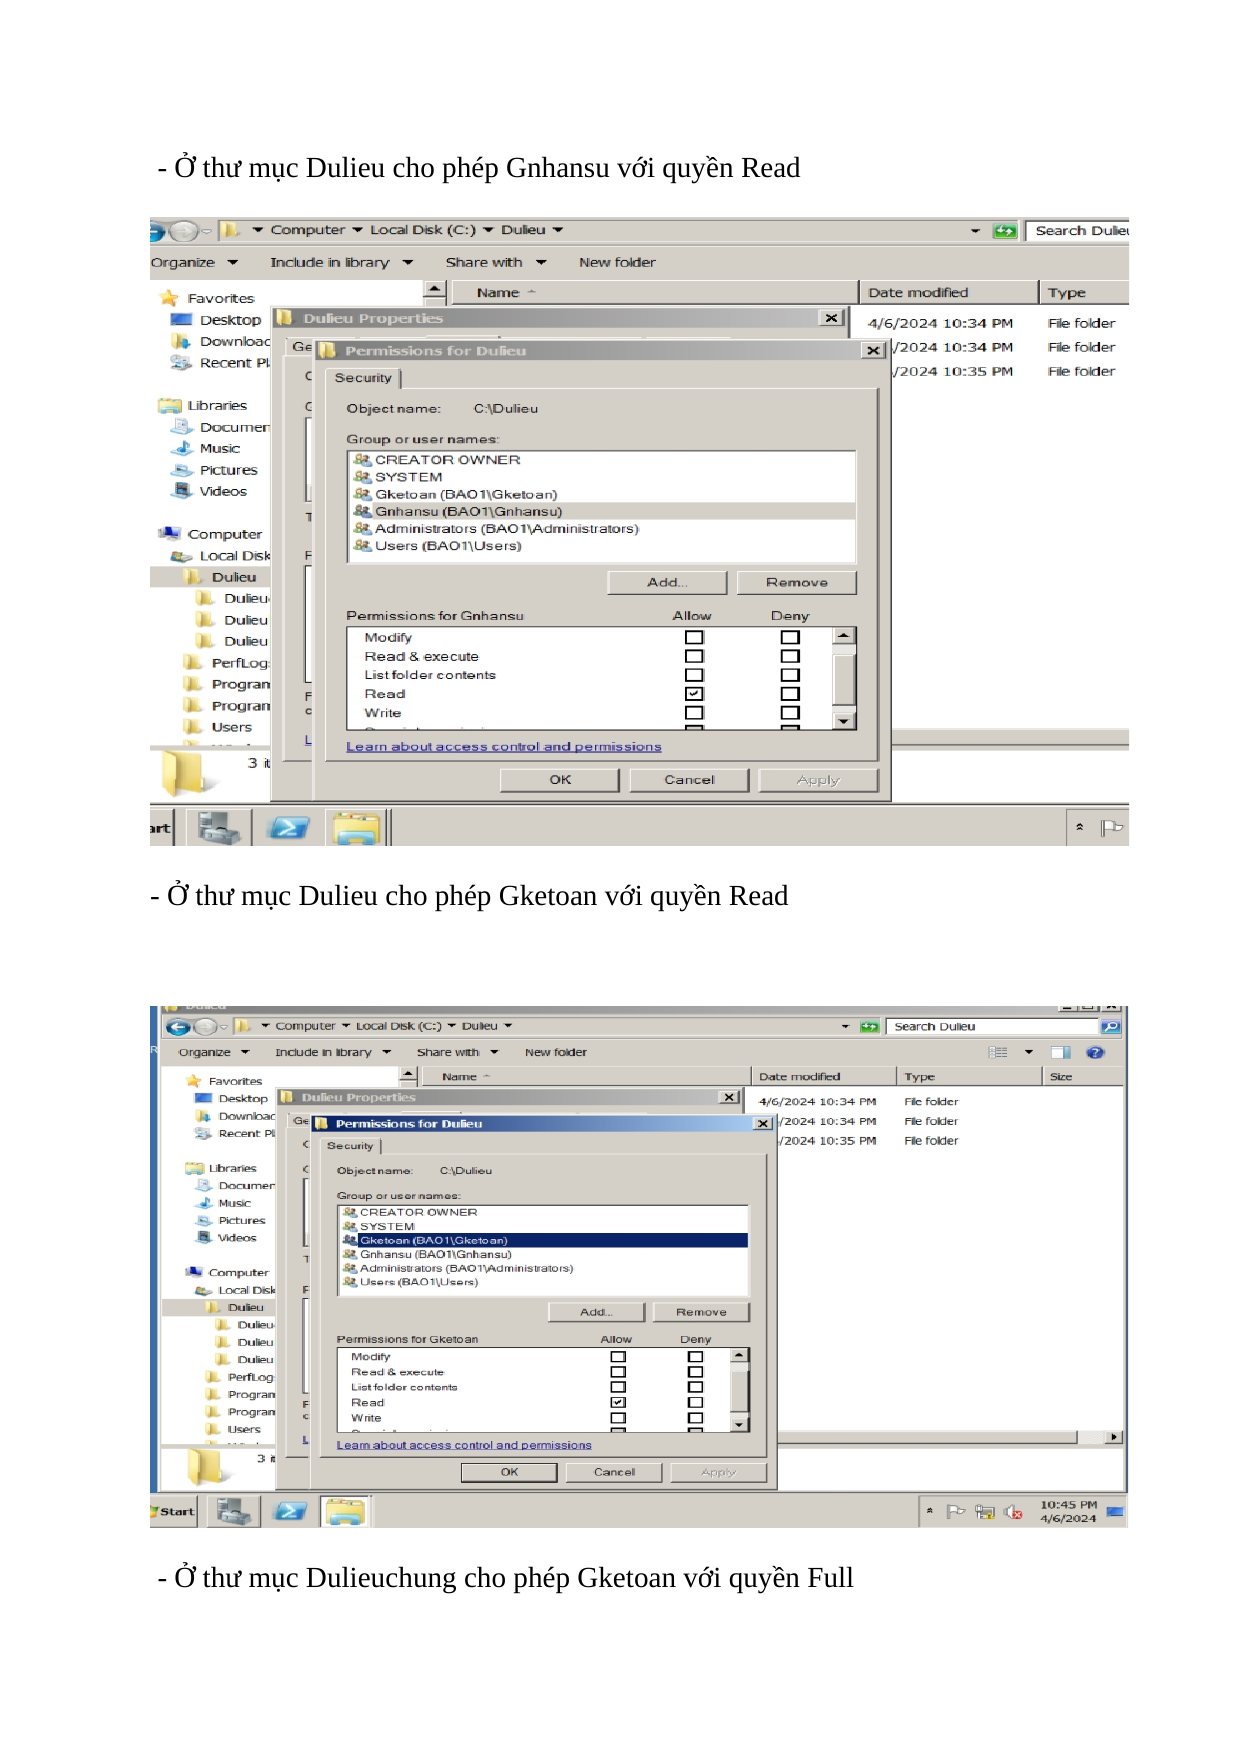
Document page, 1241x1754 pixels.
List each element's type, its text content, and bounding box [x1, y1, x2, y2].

text - Ở thư mục Dulieu cho phép Gnhansu với quyền Read [150, 150, 1090, 183]
picture [150, 217, 1130, 846]
text - Ở thư mục Dulieu cho phép Gketoan với quyền Read [150, 878, 1090, 912]
text - Ở thư mục Dulieuchung cho phép Gketoan với quyền Full [150, 1560, 1090, 1593]
picture [150, 1006, 1129, 1528]
